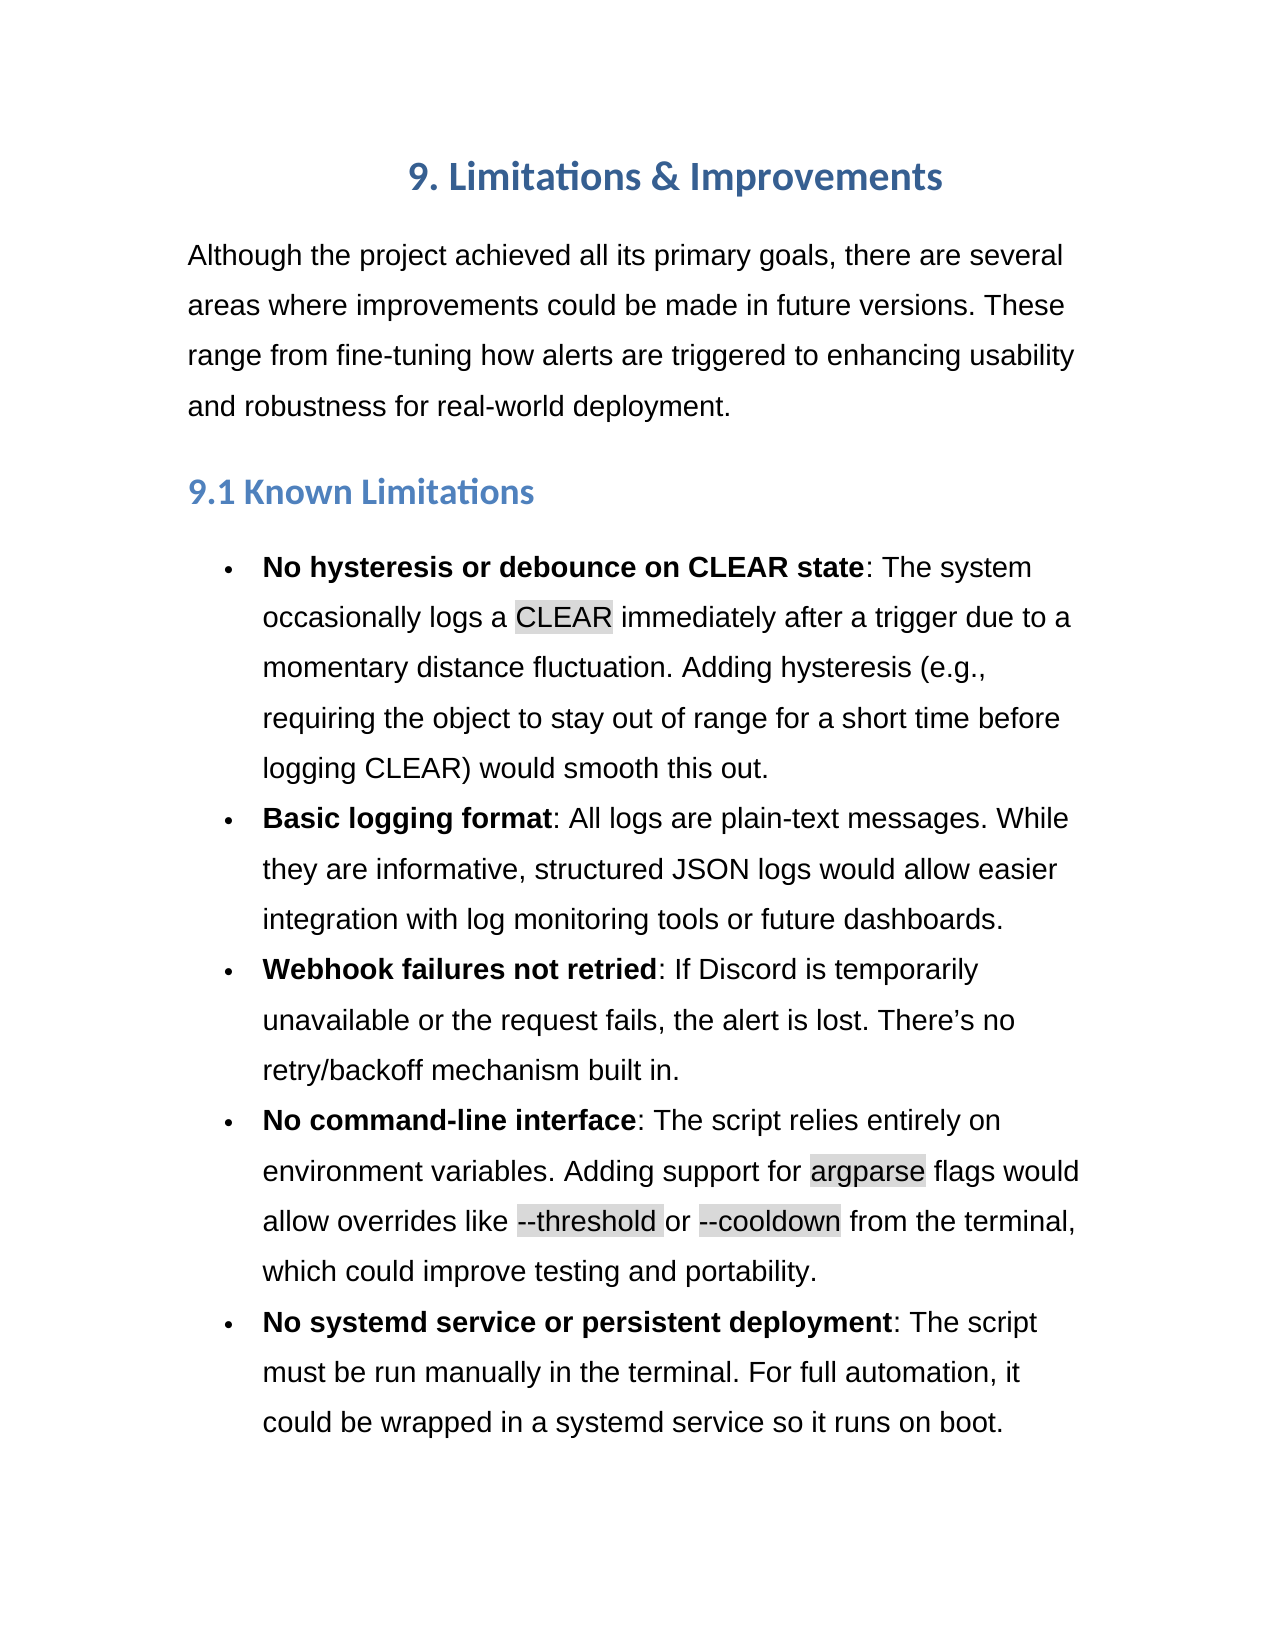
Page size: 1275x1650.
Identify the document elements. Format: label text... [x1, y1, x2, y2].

list No command-line interface: The script relies entirely on environment variables. Adding support for argparse flags would allow overrides like --threshold or --cooldown from the terminal, which could improve testing and portability. [225, 1103, 1087, 1288]
text Although the project achieved all its primary goals, there are several areas where improvements could be made in future versions. These range from fine-tuning how alerts are triggered to enhancing usability and robustness for real-world deployment. [187, 238, 1087, 422]
list Basic logging format: All logs are plain-text messages. While they are informative, structured JSON logs would allow easier integration with log monitoring tools or future dashboards. [225, 801, 1087, 936]
subtitle 9. Limitations & Improvements [262, 150, 1087, 201]
list Webhook failures not retried: If Discord is temporarily unavailable or the request fails, the alert is lost. There’s no retry/backoff mechanism built in. [225, 952, 1087, 1087]
subtitle 9.1 Known Limitations [187, 468, 1087, 514]
list No hysteresis or debounce on CLEAR state: The system occasionally logs a CLEAR immediately after a trigger due to a momentary distance fluctuation. Adding hysteresis (e.g., requiring the object to stay out of range for a short time before logging CLEAR) would smooth this out. [225, 550, 1087, 785]
list No systemd service or persistent deployment: The script must be run manually in the terminal. For full automation, it could be wrapped in a systemd service so it runs on boot. [225, 1304, 1087, 1439]
